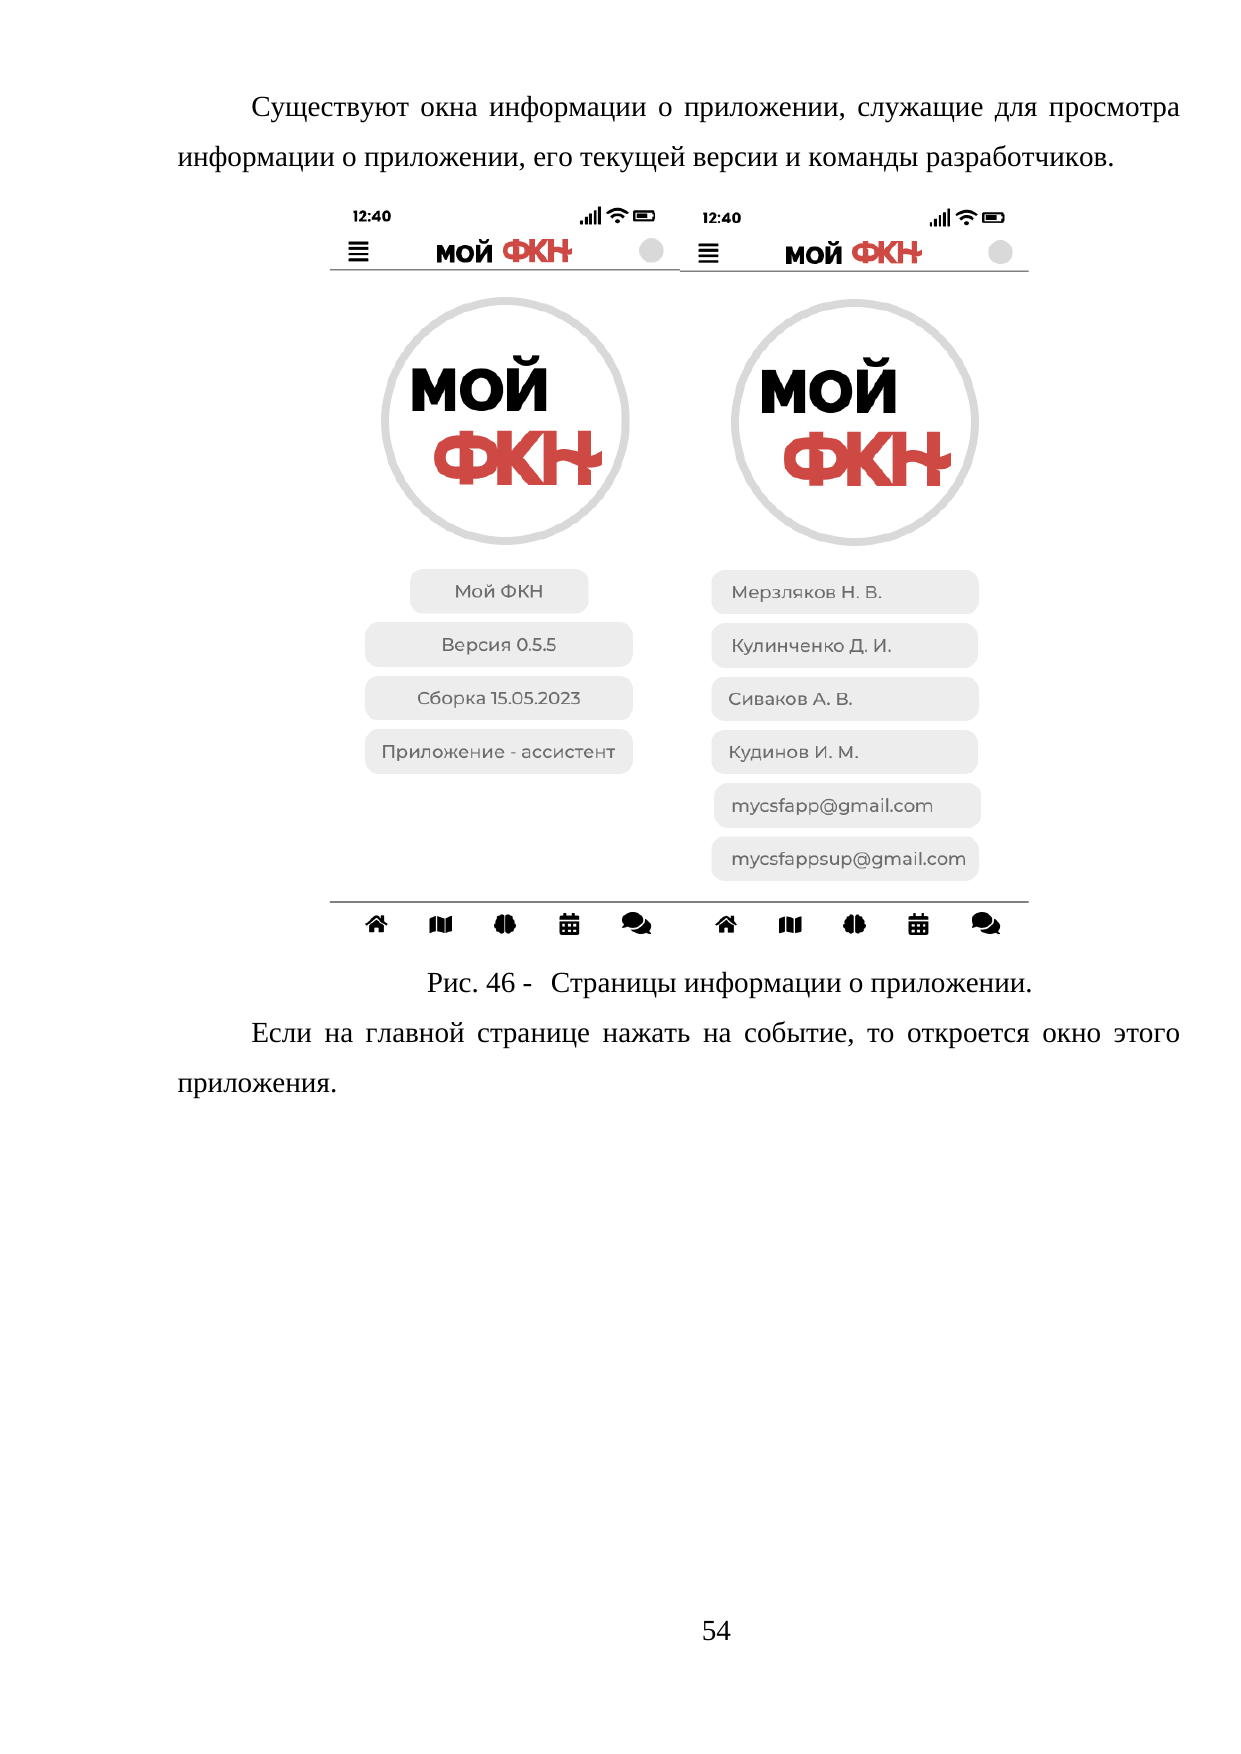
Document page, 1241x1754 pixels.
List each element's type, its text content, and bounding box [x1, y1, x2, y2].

list Страницы информации о приложении. [177, 965, 1181, 998]
text Существуют окна информации о приложении, служащие для просмотра информации о приложении, его текущей версии и команды разработчиков. [177, 89, 1181, 172]
text Если на главной странице нажать на событие, то откроется окно этого приложения. [177, 1015, 1181, 1099]
picture [329, 189, 1029, 948]
